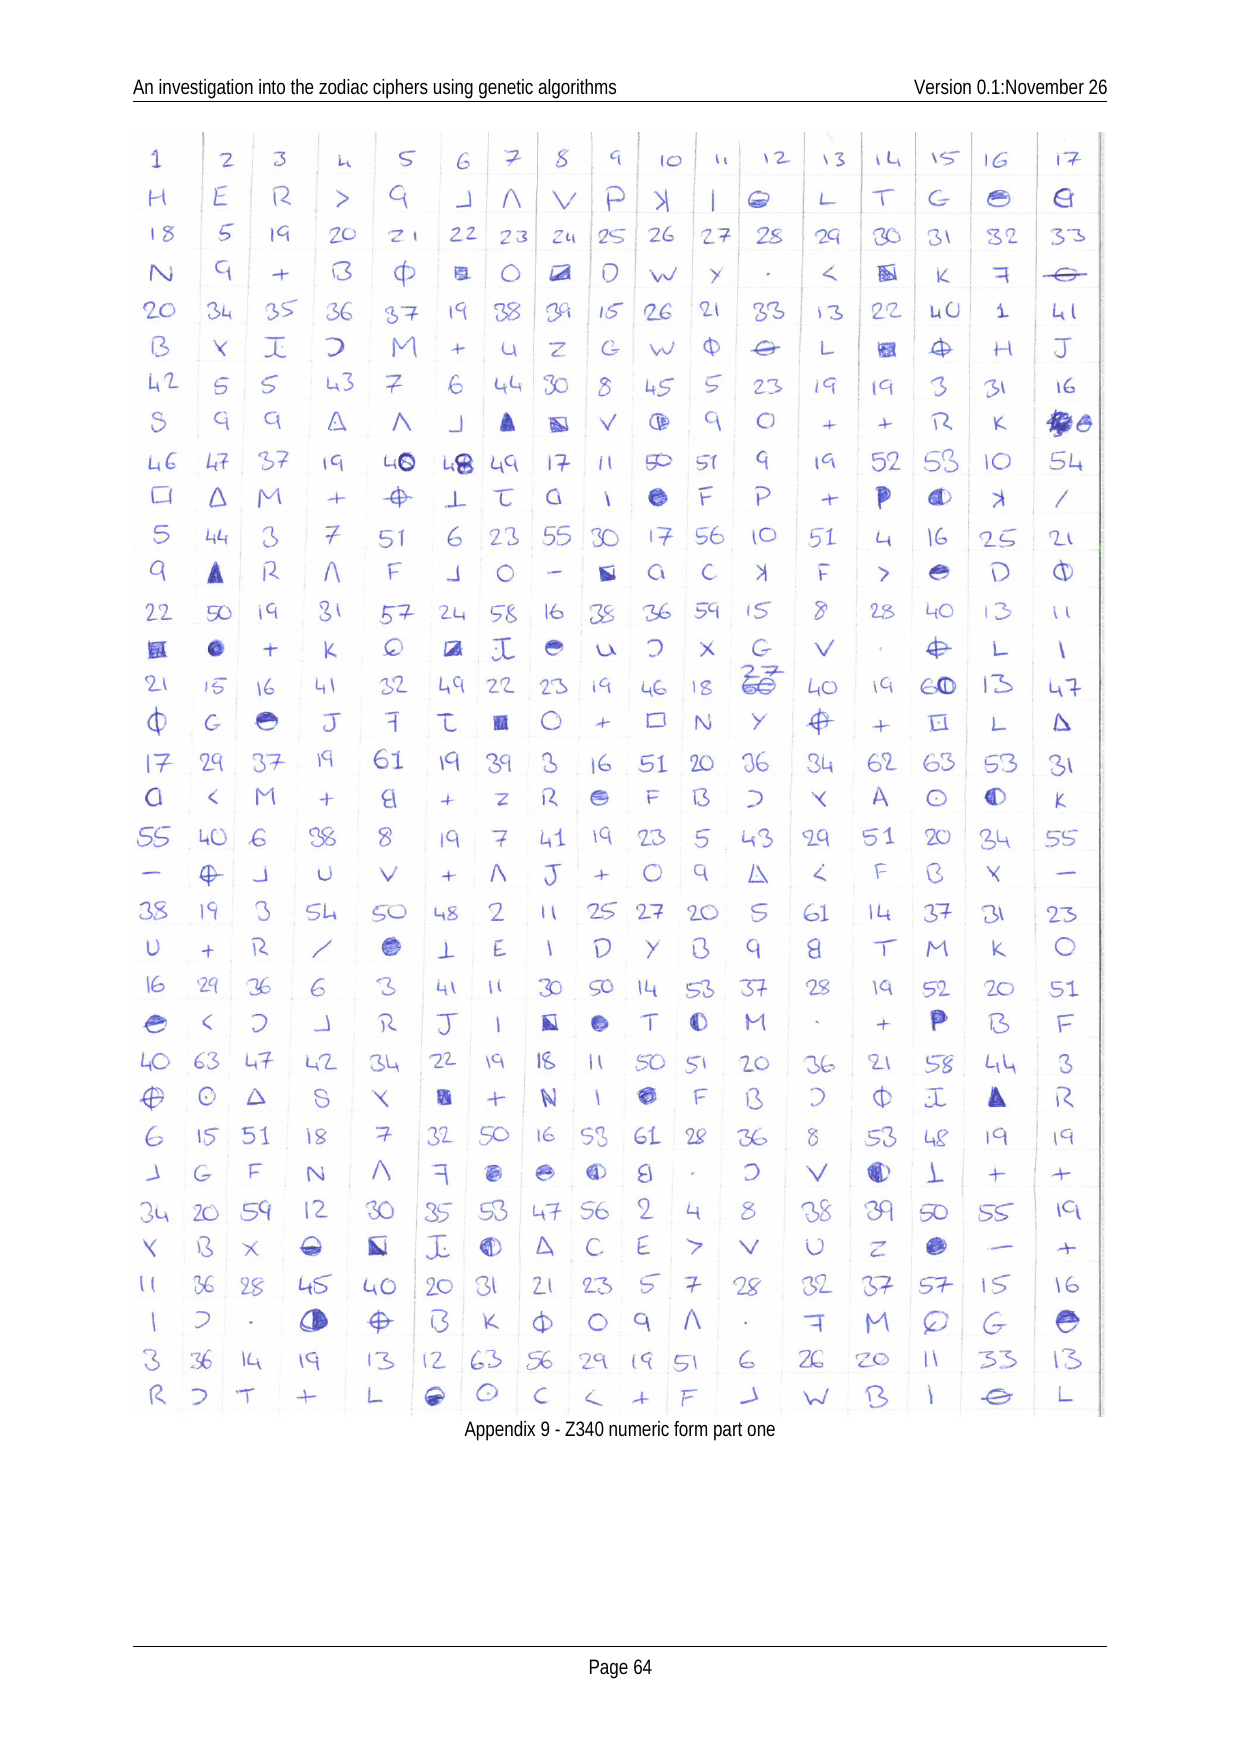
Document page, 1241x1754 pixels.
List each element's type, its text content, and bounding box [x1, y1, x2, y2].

picture [132, 132, 1107, 1417]
